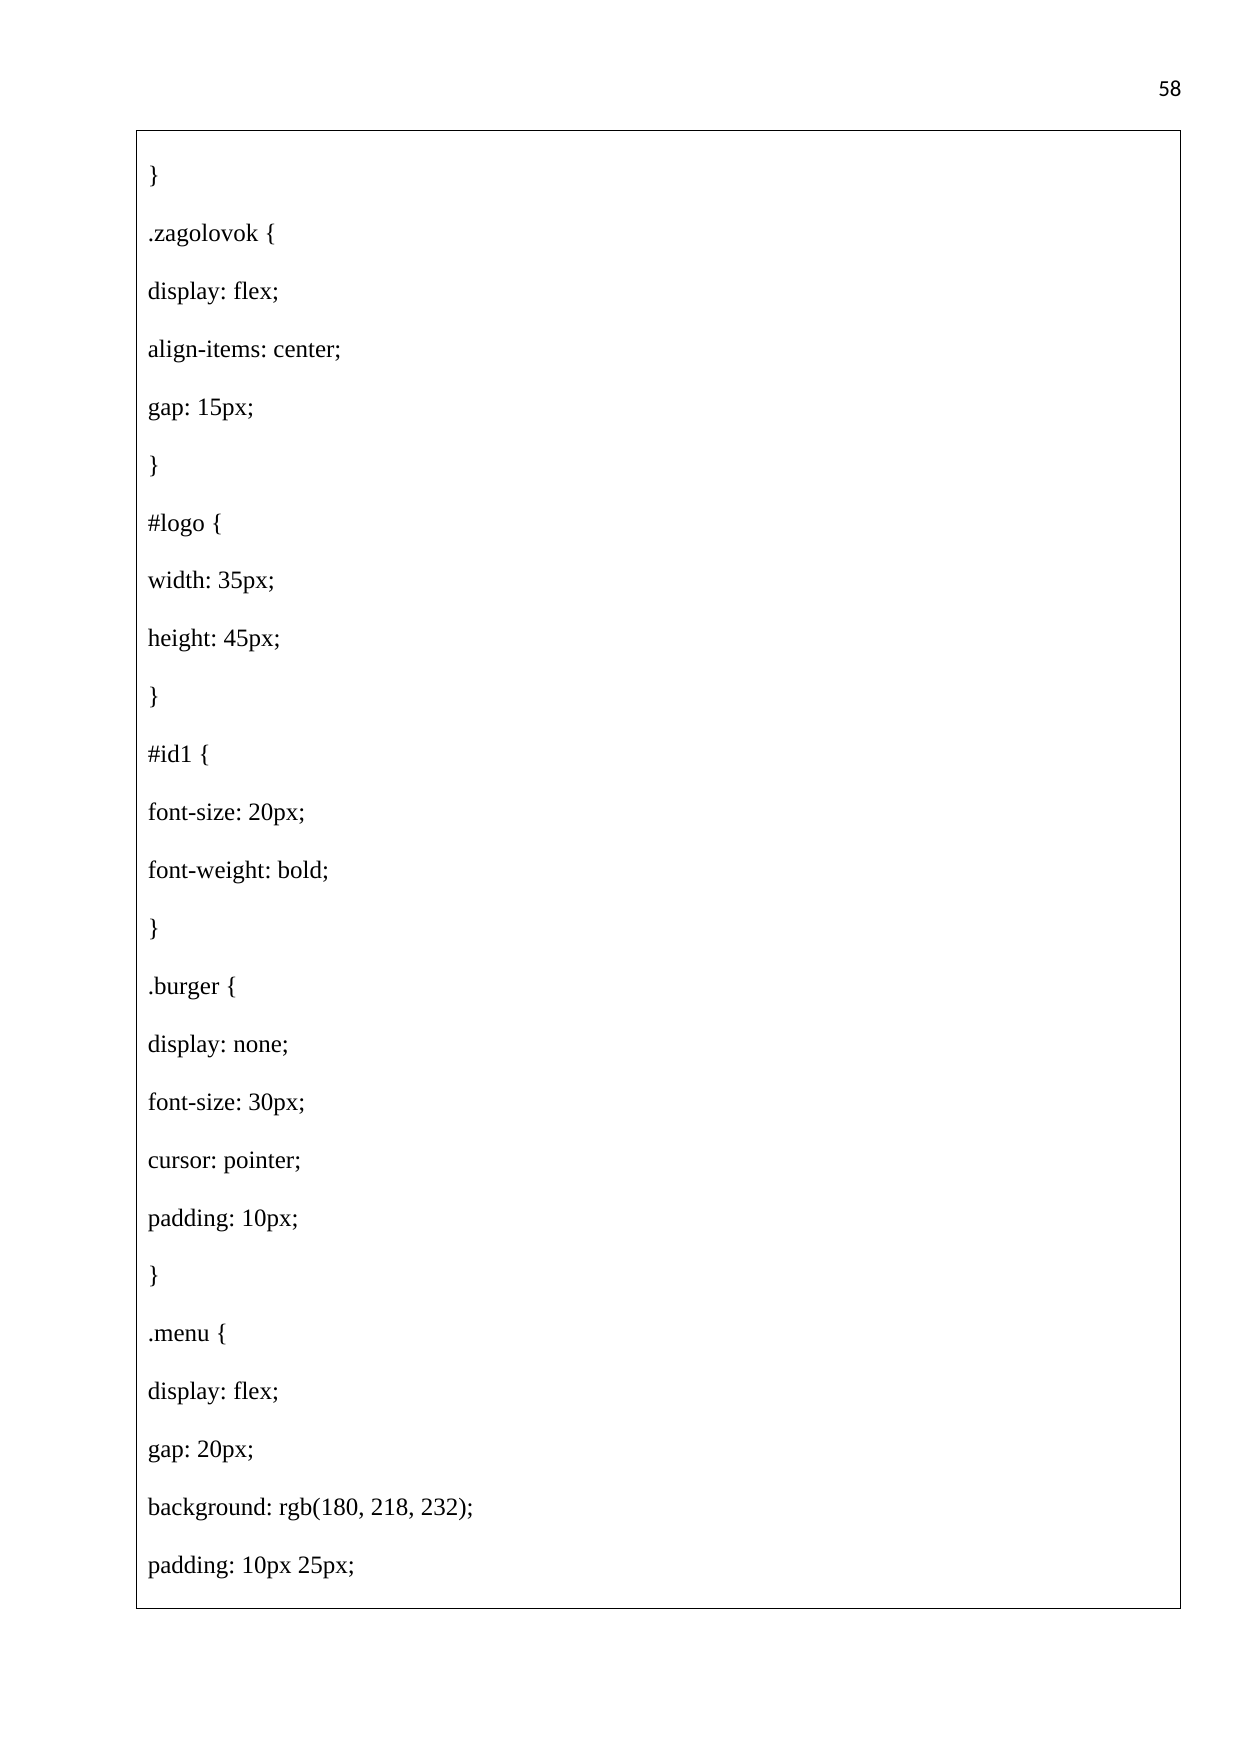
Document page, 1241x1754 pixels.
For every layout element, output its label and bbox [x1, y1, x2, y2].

table_header [137, 131, 1180, 1608]
